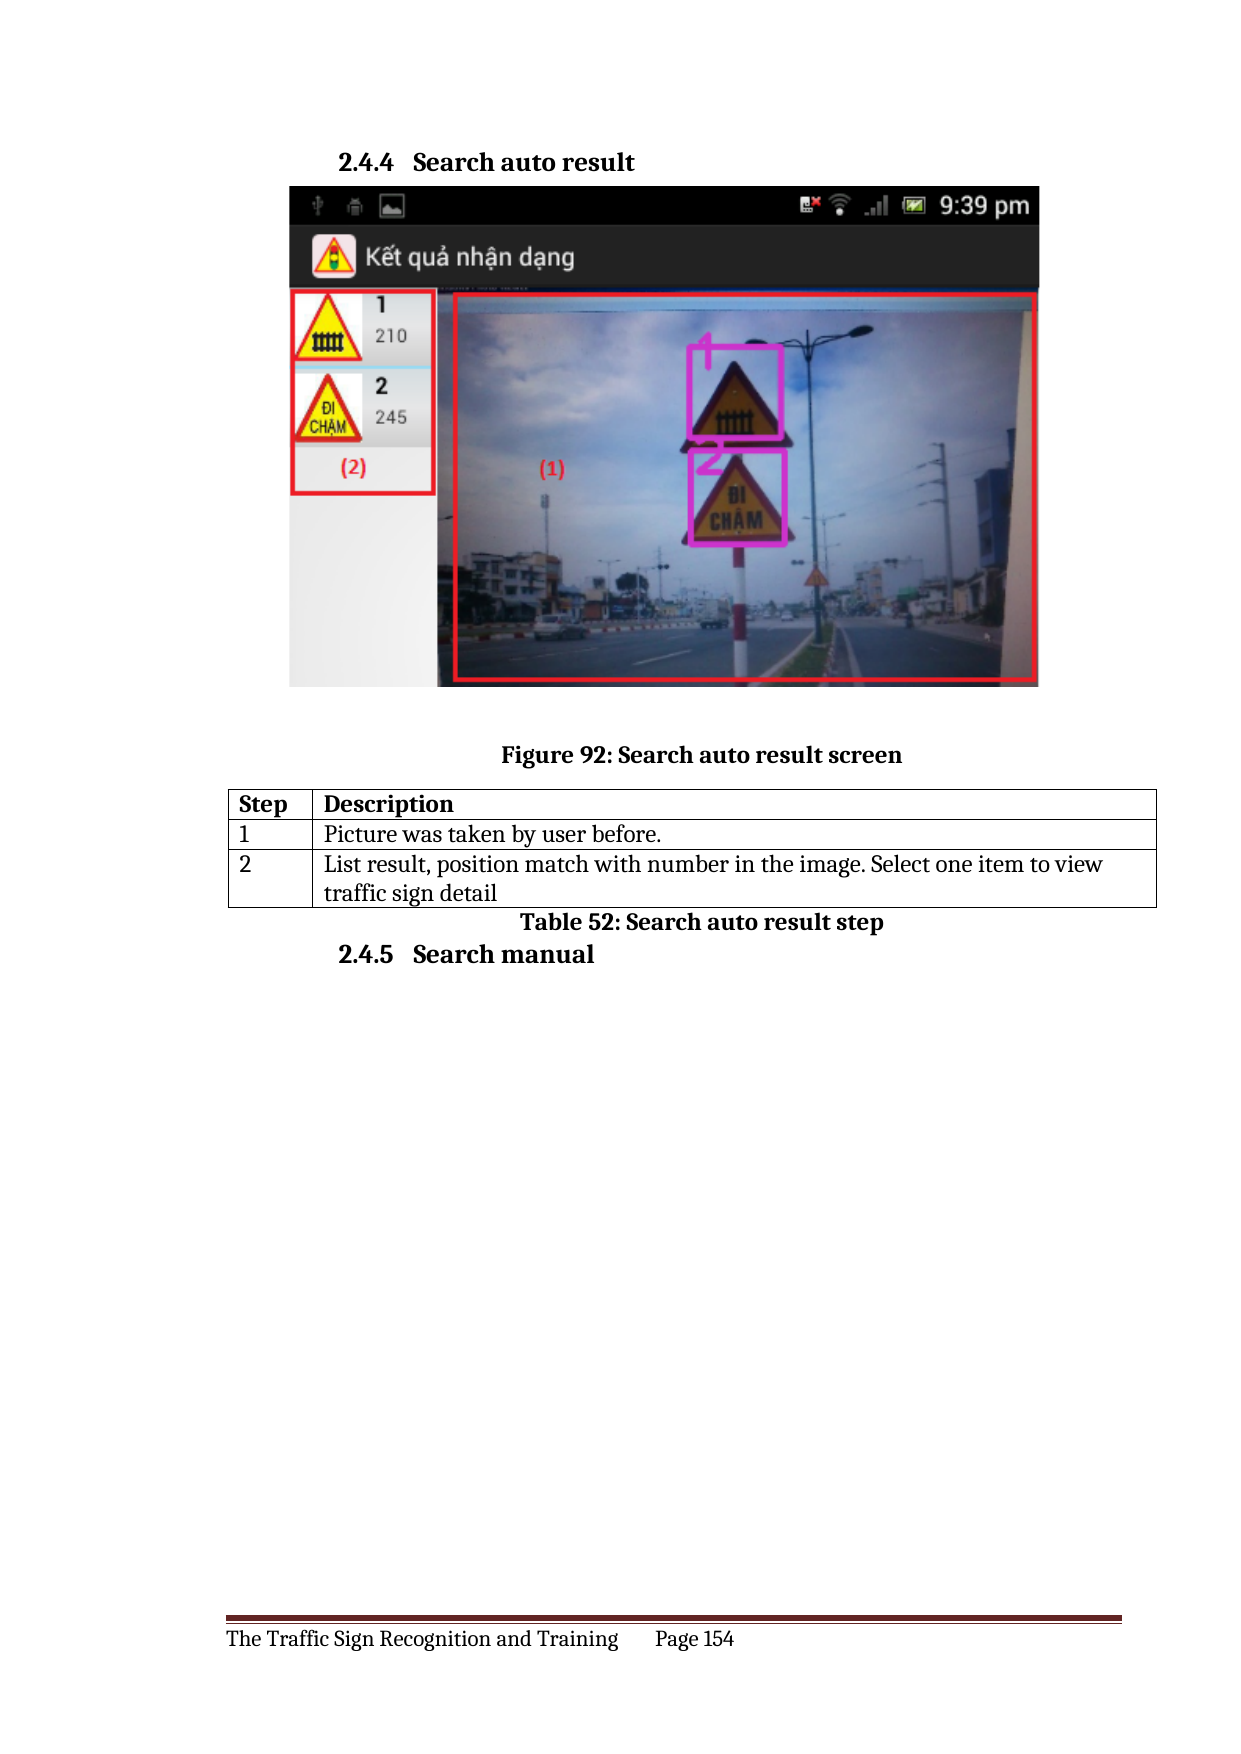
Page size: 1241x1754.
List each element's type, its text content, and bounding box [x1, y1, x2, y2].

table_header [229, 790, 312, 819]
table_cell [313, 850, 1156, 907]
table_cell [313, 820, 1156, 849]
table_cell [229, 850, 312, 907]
subtitle Search manual [338, 939, 1122, 970]
picture [289, 186, 1040, 687]
list Table 52: Search auto result step [282, 908, 1122, 937]
list Figure 92: Search auto result screen [282, 741, 1122, 770]
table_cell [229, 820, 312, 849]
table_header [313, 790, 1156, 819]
subtitle Search auto result [338, 147, 1122, 178]
